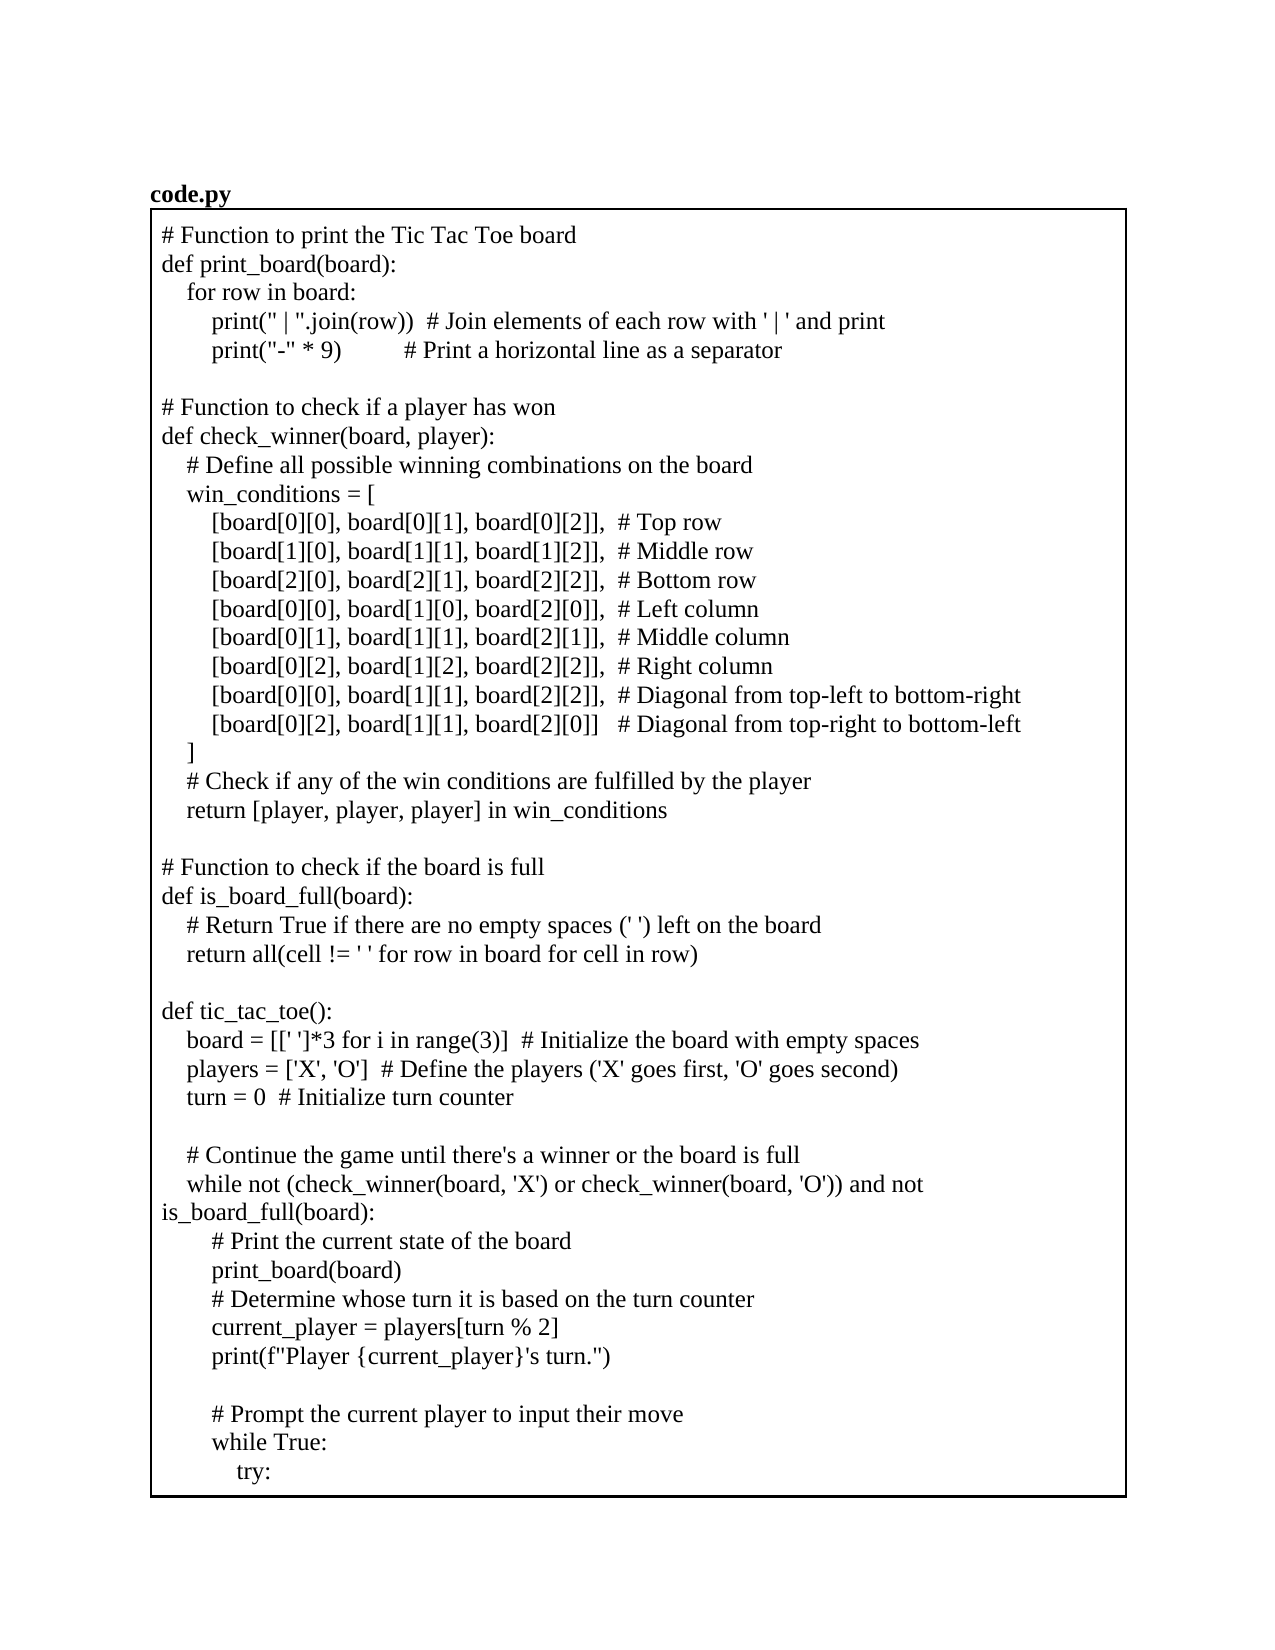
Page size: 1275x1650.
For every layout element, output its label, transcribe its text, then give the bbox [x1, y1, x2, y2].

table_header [152, 210, 1125, 1495]
text code.py [150, 179, 1125, 207]
